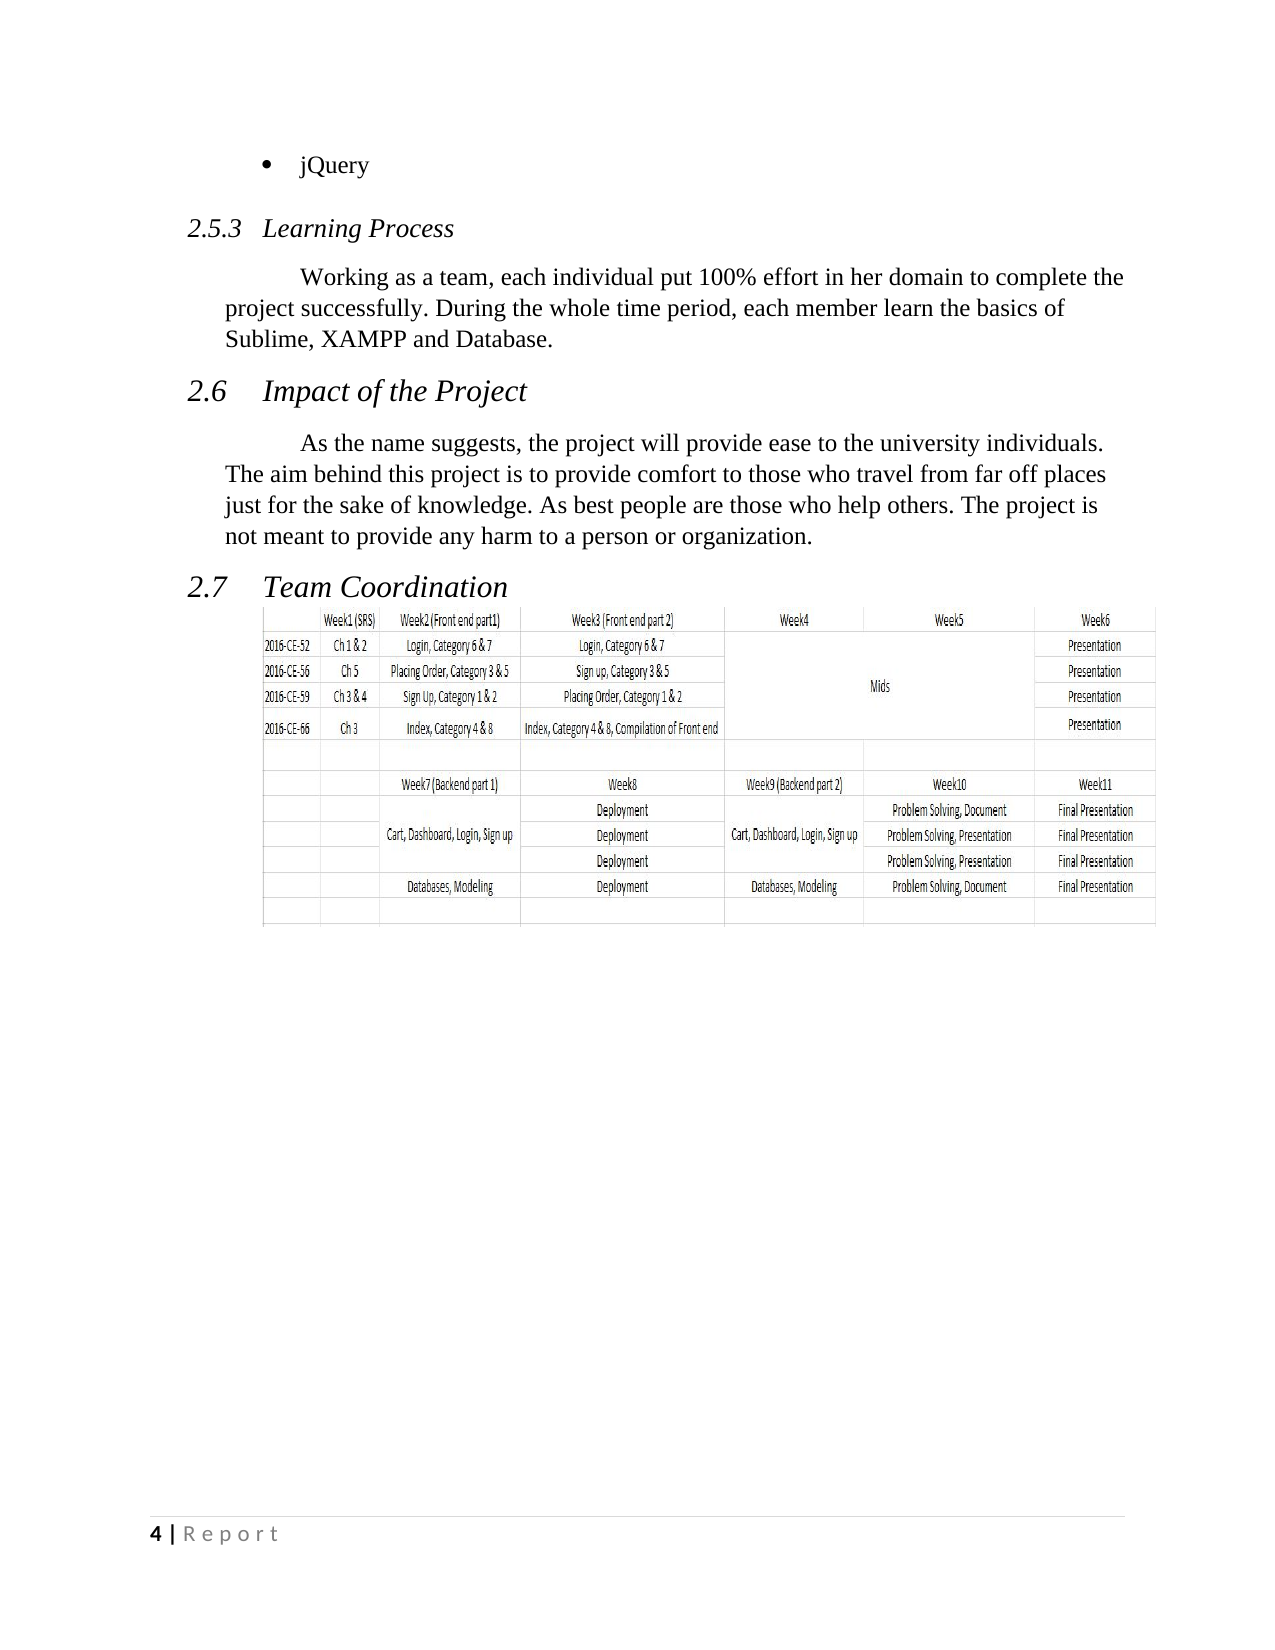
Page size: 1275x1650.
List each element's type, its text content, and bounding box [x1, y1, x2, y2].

list Team Coordination [187, 568, 1125, 604]
list Learning Process [187, 212, 1125, 243]
picture [262, 607, 1156, 927]
list Impact of the Project [187, 372, 1125, 408]
list jQuery [262, 150, 1125, 179]
text Working as a team, each individual put 100% effort in her domain to complete the project successfully. During the whole time period, each member learn the basics of Sublime, XAMPP and Database. [225, 262, 1125, 353]
text As the name suggests, the project will provide ease to the university individuals. The aim behind this project is to provide comfort to those who travel from far off places just for the sake of knowledge. As best people are those who help others. The project is not meant to provide any harm to a person or organization. [225, 428, 1125, 549]
